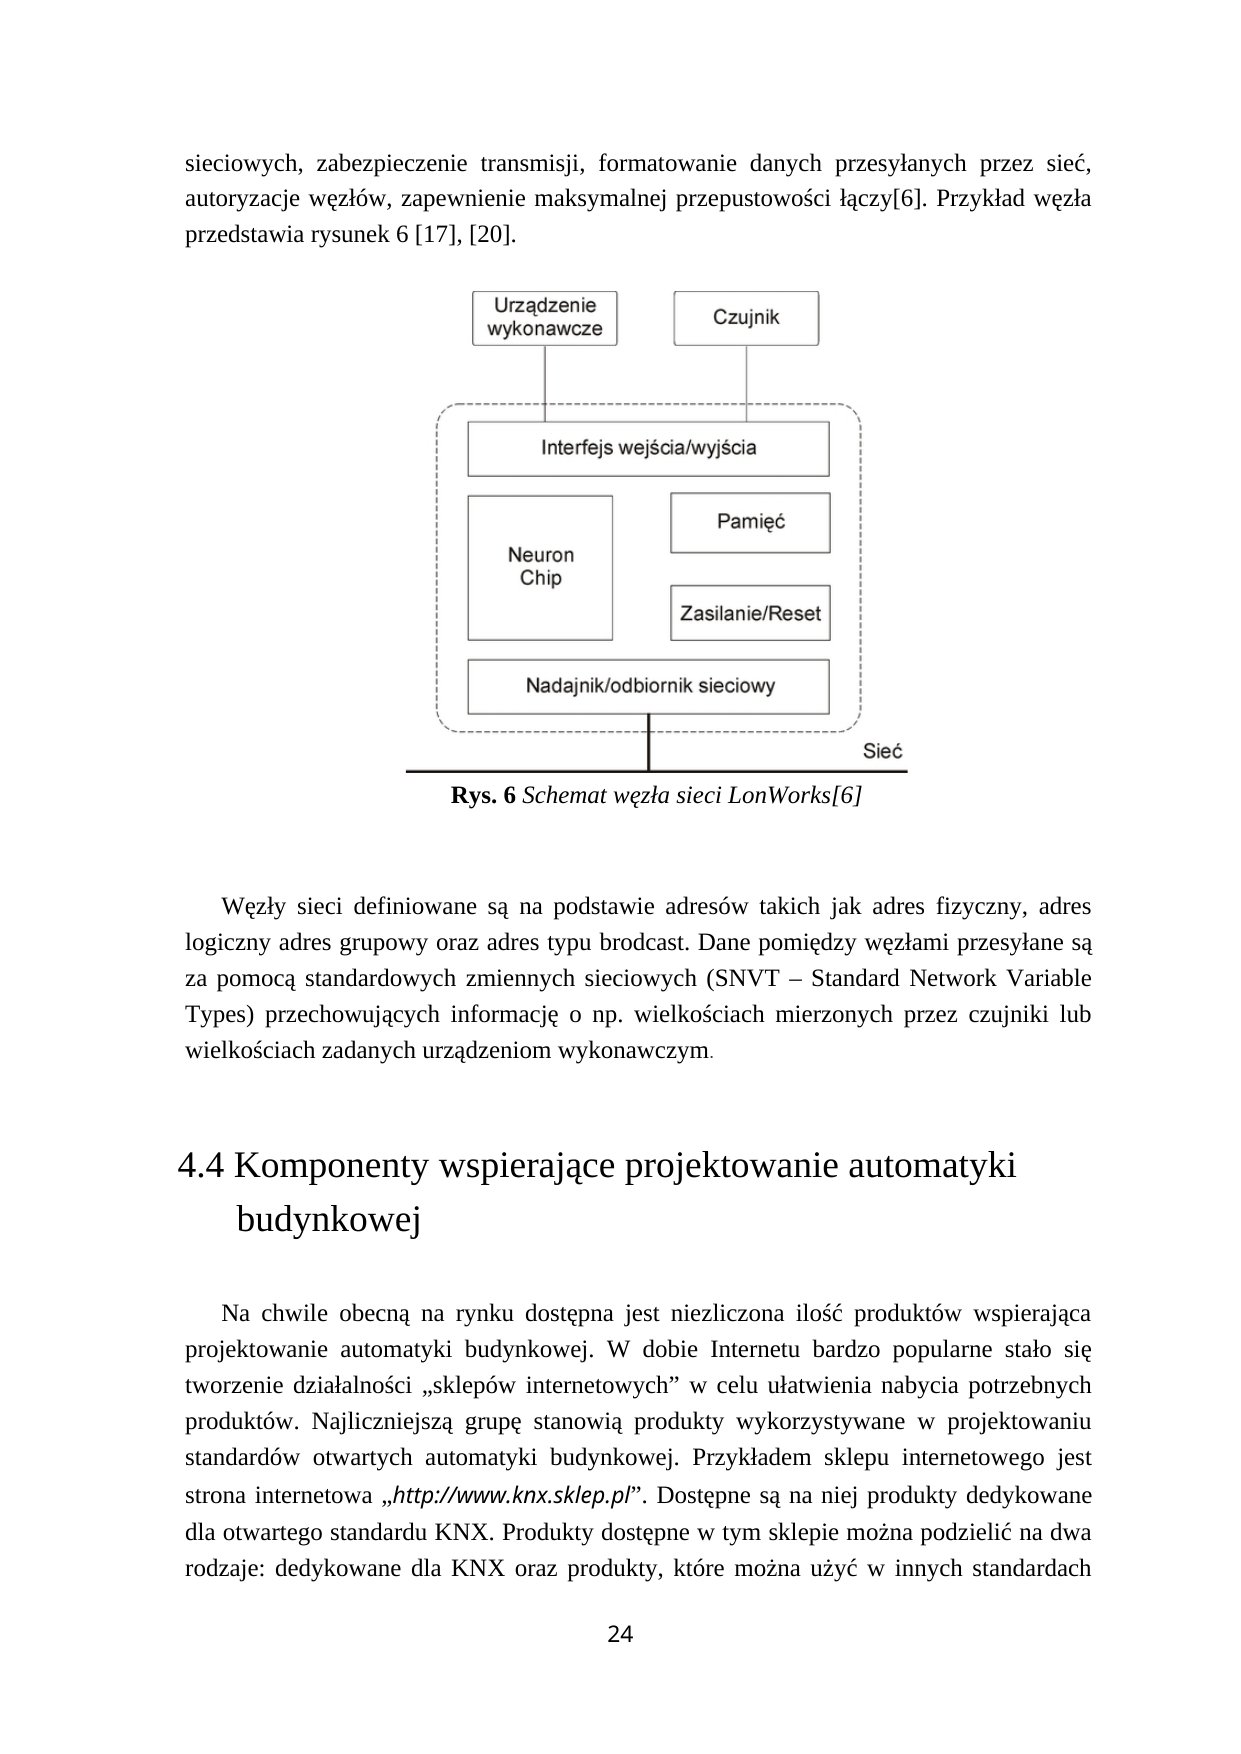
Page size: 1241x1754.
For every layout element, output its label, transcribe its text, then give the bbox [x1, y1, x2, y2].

text Rys. 6 Schemat węzła sieci LonWorks[6] [185, 780, 1093, 809]
picture [405, 291, 908, 773]
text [185, 1298, 1093, 1582]
text Węzły sieci definiowane są na podstawie adresów takich jak adres fizyczny, adres logiczny adres grupowy oraz adres typu brodcast. Dane pomiędzy węzłami przesyłane są za pomocą standardowych zmiennych sieciowych (SNVT – Standard Network Variable Types) przechowujących informację o np. wielkościach mierzonych przez czujniki lub wielkościach zadanych urządzeniom wykonawczym. [185, 891, 1093, 963]
subtitle 4.4 Komponenty wspierające projektowanie automatyki budynkowej [177, 1143, 1093, 1240]
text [185, 148, 1093, 248]
text Węzły sieci definiowane są na podstawie adresów takich jak adres fizyczny, adres logiczny adres grupowy oraz adres typu brodcast. Dane pomiędzy węzłami przesyłane są za pomocą standardowych zmiennych sieciowych (SNVT – Standard Network Variable Types) przechowujących informację o np. wielkościach mierzonych przez czujniki lub wielkościach zadanych urządzeniom wykonawczym. [185, 1028, 1093, 1064]
